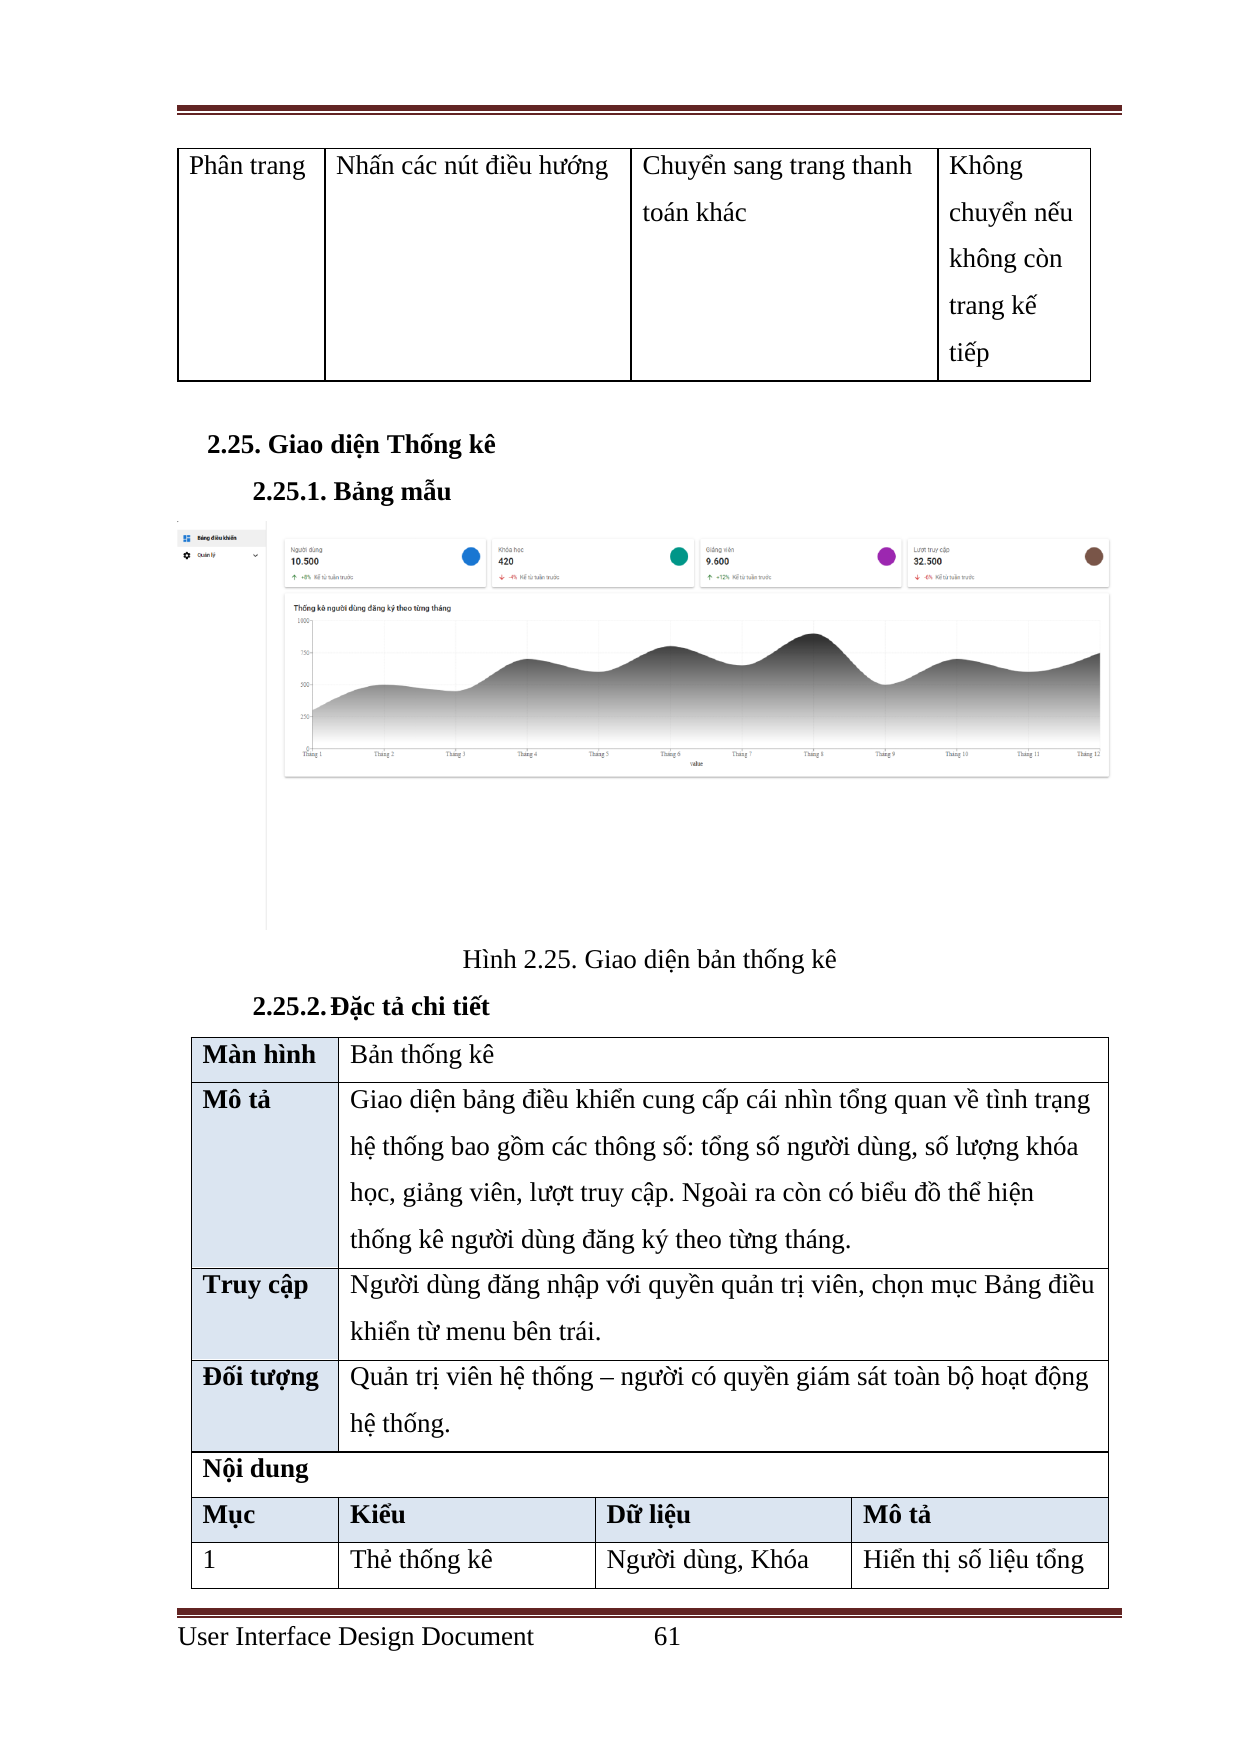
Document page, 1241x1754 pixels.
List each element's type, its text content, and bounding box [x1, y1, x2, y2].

table_cell Mục [192, 1498, 338, 1542]
text 2.25. Giao diện Thống kê [207, 428, 1122, 459]
text Hình 2.25. Giao diện bản thống kê [177, 943, 1122, 975]
table_cell Mô tả [852, 1498, 1108, 1542]
table_cell Kiểu [339, 1498, 595, 1542]
table_cell Chuyển sang trang thanh toán khác [632, 149, 937, 380]
picture [177, 521, 1123, 930]
table_cell Không chuyển nếu không còn trang kế tiếp [939, 149, 1090, 380]
table_cell Phân trang [179, 149, 324, 380]
table_cell Người dùng đăng nhập với quyền quản trị viên, chọn mục Bảng điều khiển từ menu bên trái. [339, 1269, 1108, 1359]
table_cell Quản trị viên hệ thống – người có quyền giám sát toàn bộ hoạt động hệ thống. [339, 1361, 1108, 1451]
list Đặc tả chi tiết [252, 990, 1122, 1021]
table_header Bản thống kê [339, 1038, 1108, 1082]
table_cell Thẻ thống kê [339, 1543, 595, 1587]
table_cell Truy cập [192, 1269, 338, 1359]
table_cell Giao diện bảng điều khiển cung cấp cái nhìn tổng quan về tình trạng hệ thống bao gồm các thông số: tổng số người dùng, số lượng khóa học, giảng viên, lượt truy cập. Ngoài ra còn có biểu đồ thể hiện thống kê người dùng đăng ký theo từng tháng. [339, 1083, 1108, 1267]
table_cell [852, 1543, 1108, 1587]
table_cell Dữ liệu [596, 1498, 851, 1542]
table_cell Nhấn các nút điều hướng [326, 149, 630, 380]
table_cell Nội dung [192, 1453, 1108, 1497]
text 2.25.1. Bảng mẫu [252, 475, 1122, 506]
table_cell Đối tượng [192, 1361, 338, 1451]
table_header Màn hình [192, 1038, 338, 1082]
table_cell Mô tả [192, 1083, 338, 1267]
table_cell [596, 1543, 851, 1587]
table_cell 1 [192, 1543, 338, 1587]
